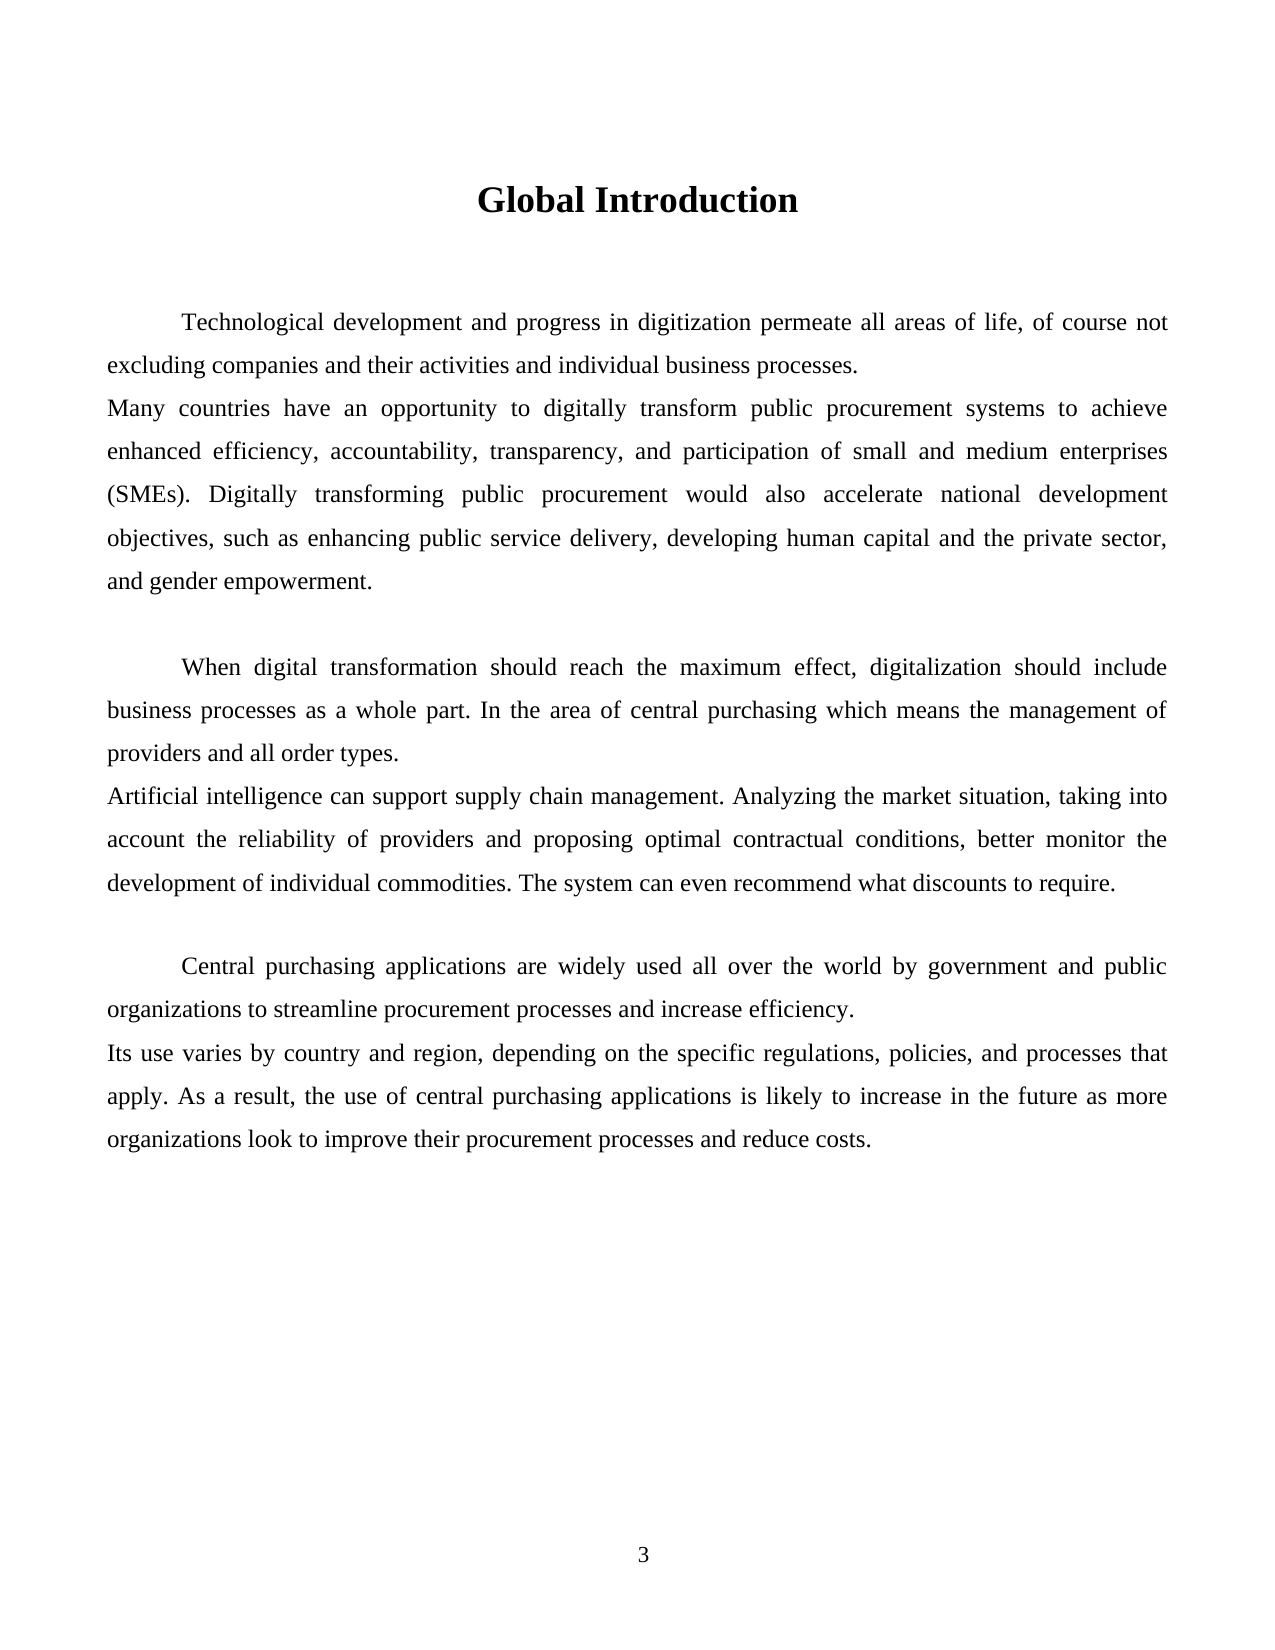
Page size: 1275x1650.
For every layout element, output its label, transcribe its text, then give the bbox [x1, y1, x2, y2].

text When digital transformation should reach the maximum effect, digitalization should include business processes as a whole part. In the area of central purchasing which means the management of providers and all order types. [107, 652, 1169, 767]
text Its use varies by country and region, depending on the specific regulations, policies, and processes that apply. As a result, the use of central purchasing applications is likely to increase in the future as more organizations look to improve their procurement processes and reduce costs. [107, 1038, 1169, 1153]
text Artificial intelligence can support supply chain management. Analyzing the market situation, taking into account the reliability of providers and proposing optimal contractual conditions, better monitor the development of individual commodities. The system can even recommend what discounts to require. [107, 781, 1169, 896]
text Central purchasing applications are widely used all over the world by government and public organizations to streamline procurement processes and increase efficiency. [107, 951, 1169, 1023]
text Many countries have an opportunity to digitally transform public procurement systems to achieve enhanced efficiency, accountability, transparency, and participation of small and medium enterprises (SMEs). Digitally transforming public procurement would also accelerate national development objectives, such as enhancing public service delivery, developing human capital and the private sector, and gender empowerment. [107, 393, 1169, 594]
text Technological development and progress in digitization permeate all areas of life, of course not excluding companies and their activities and individual business processes. [107, 307, 1169, 379]
title Global Introduction [106, 177, 1169, 220]
